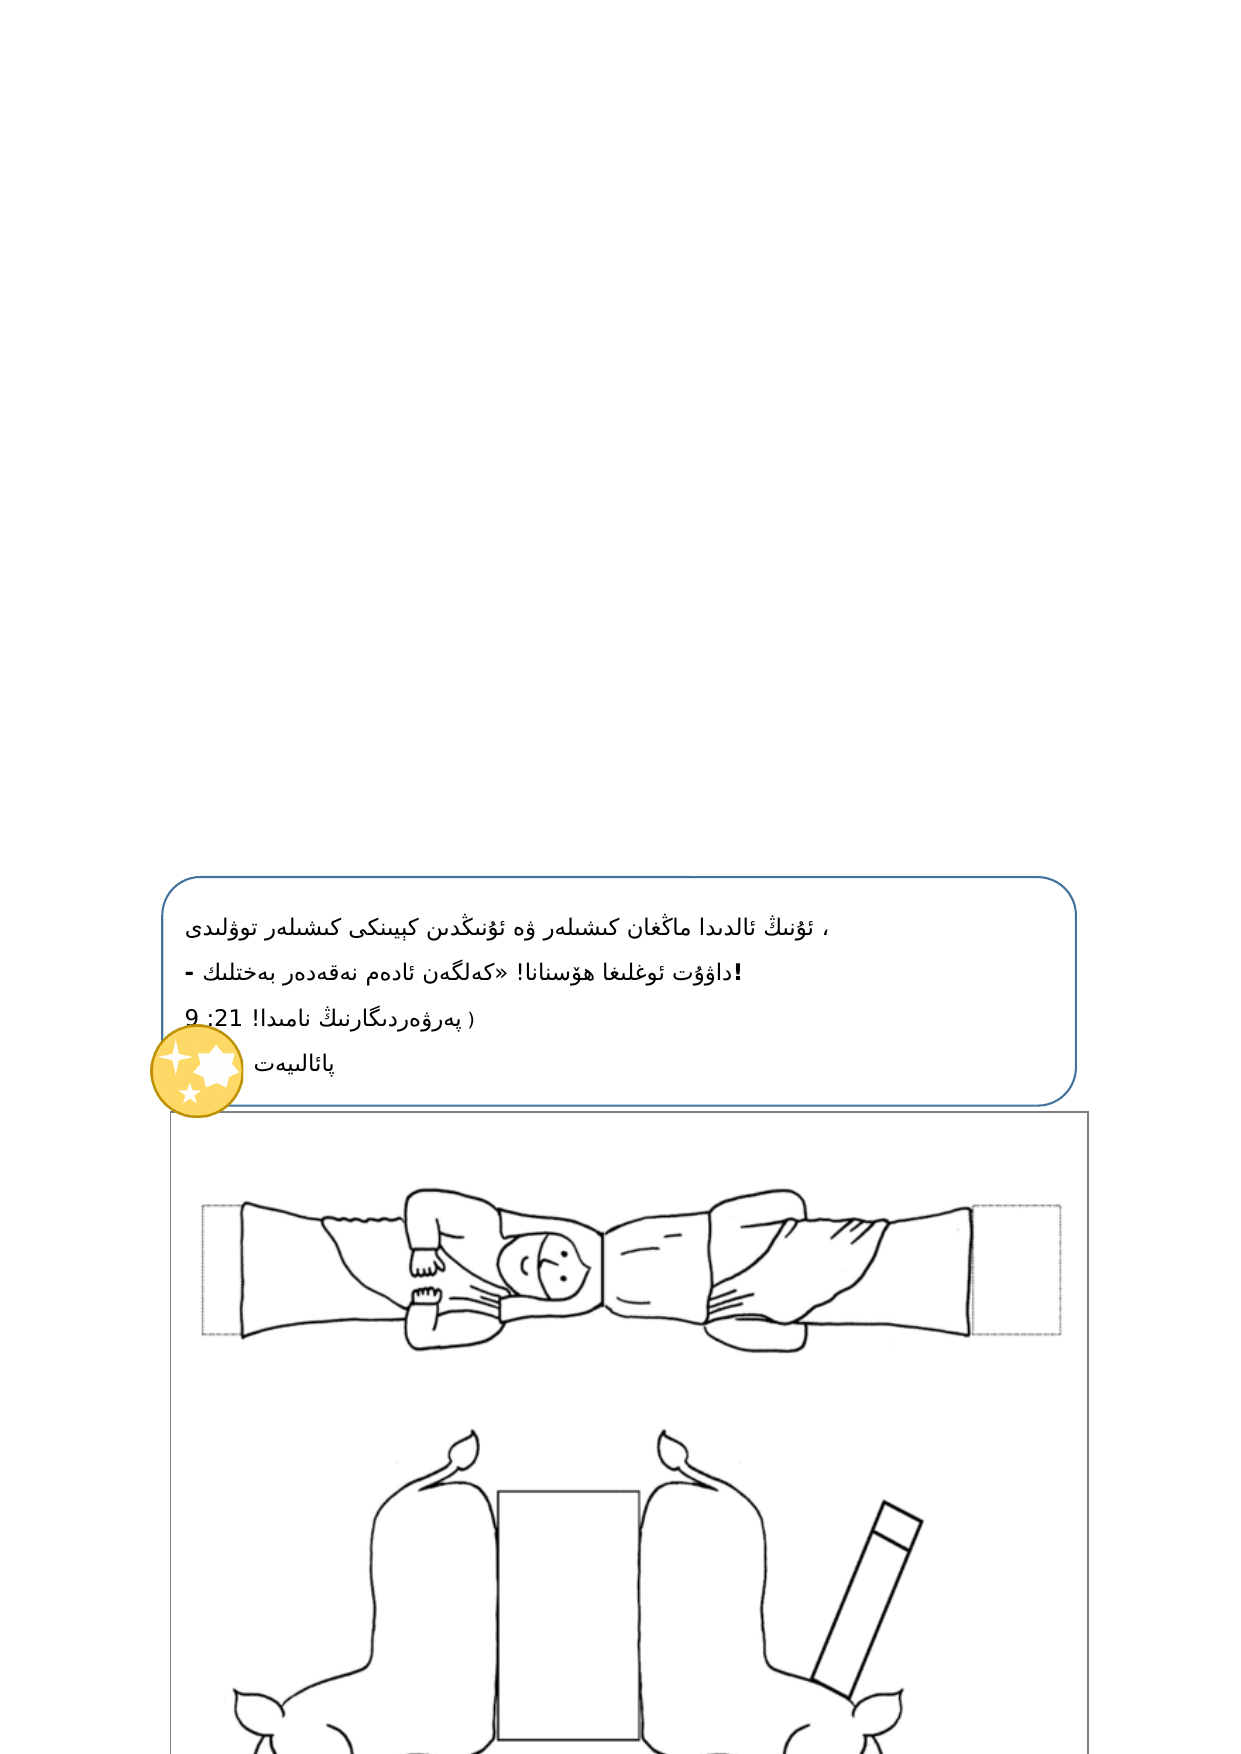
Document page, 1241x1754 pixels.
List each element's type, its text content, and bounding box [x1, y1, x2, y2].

text - داۋۇت ئوغلىغا ھۆسنانا! «كەلگەن ئادەم نەقەدەر بەختلىك! [150, 959, 1090, 986]
text پەرۋەردىگارنىڭ نامىدا! 21: 9 ) [150, 1005, 1090, 1031]
text پائالىيەت [244, 1050, 1090, 1077]
text ئۇنىڭ ئالدىدا ماڭغان كىشىلەر ۋە ئۇنىڭدىن كېيىنكى كىشىلەر توۋلىدى ، [150, 914, 1090, 941]
picture [150, 1024, 1087, 1754]
